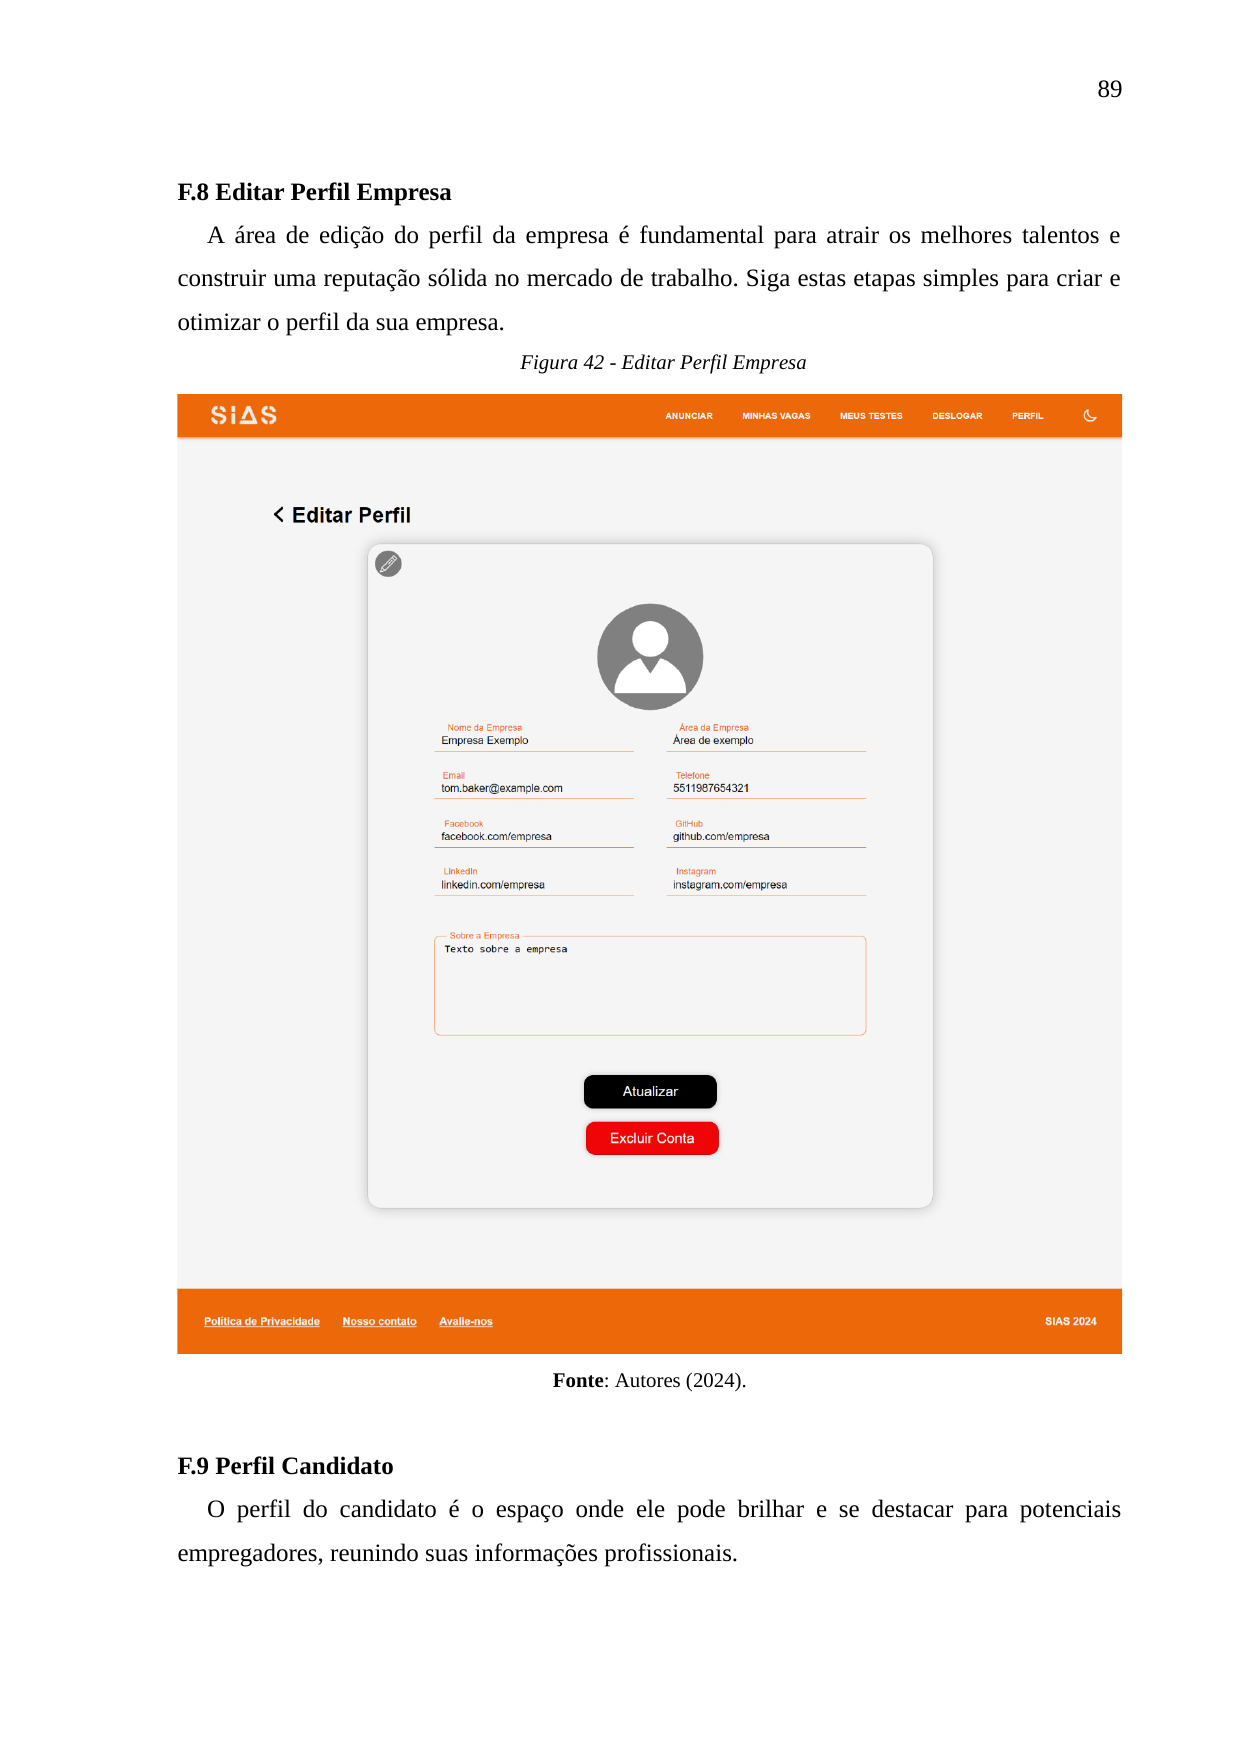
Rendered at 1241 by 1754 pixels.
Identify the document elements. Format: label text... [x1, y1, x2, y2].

text A área de edição do perfil da empresa é fundamental para atrair os melhores talentos e construir uma reputação sólida no mercado de trabalho. Siga estas etapas simples para criar e otimizar o perfil da sua empresa. [177, 220, 1122, 335]
text Fonte: Autores (2024). [177, 1368, 1122, 1392]
subtitle F.8 Editar Perfil Empresa [177, 177, 1122, 206]
text Figura 42 - Editar Perfil Empresa [177, 350, 1122, 374]
text O perfil do candidato é o espaço onde ele pode brilhar e se destacar para potenciais empregadores, reunindo suas informações profissionais. [177, 1494, 1122, 1566]
picture [177, 394, 1123, 1354]
subtitle F.9 Perfil Candidato [177, 1451, 1122, 1480]
